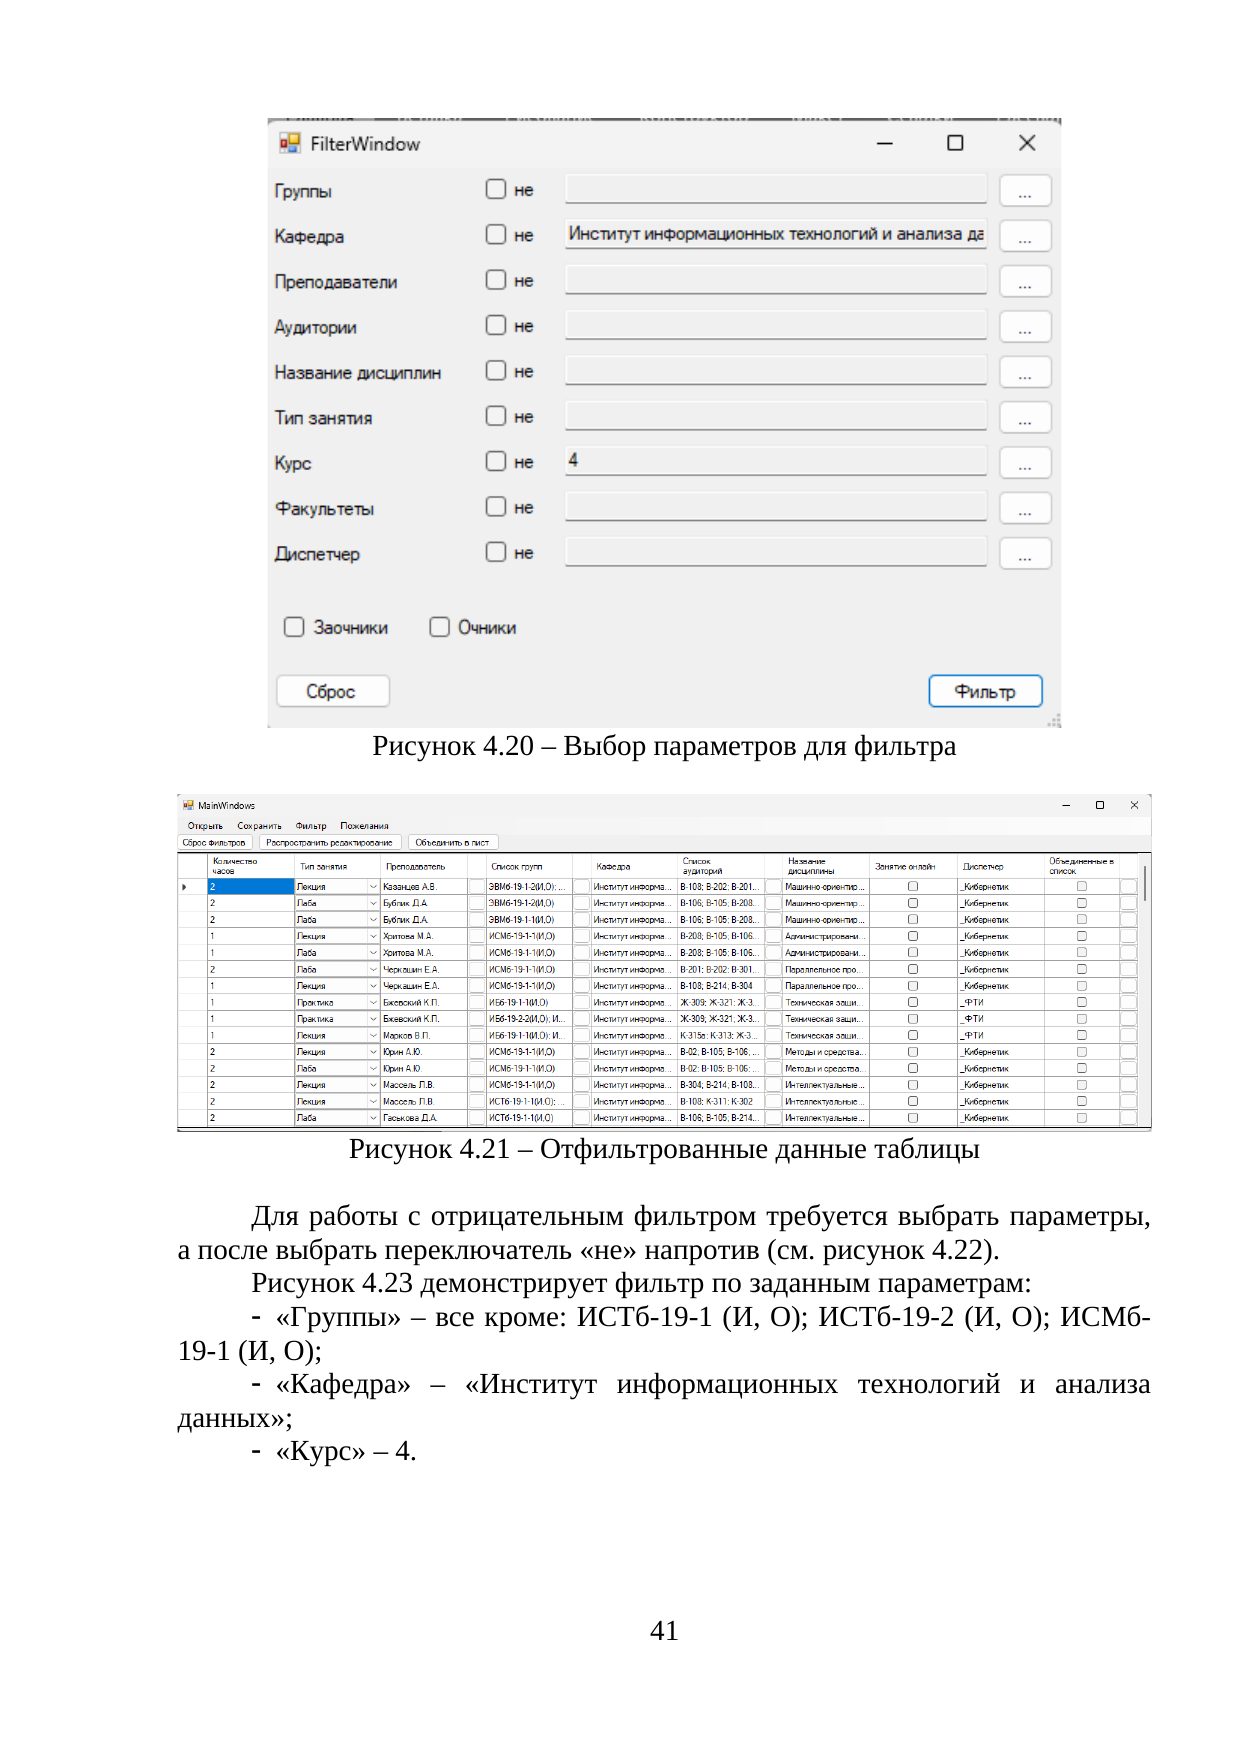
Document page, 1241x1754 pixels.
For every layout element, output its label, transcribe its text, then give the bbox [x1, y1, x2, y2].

picture [267, 118, 1062, 728]
picture [177, 794, 1152, 1132]
list «Кафедра» – «Институт информационных технологий и анализа данных»; [177, 1366, 1152, 1433]
text Для работы с отрицательным фильтром требуется выбрать параметры, а после выбрать переключатель «не» напротив (см. рисунок 4.22). [177, 1198, 1152, 1266]
list «Группы» – все кроме: ИСТб-19-1 (И, О); ИСТб-19-2 (И, О); ИСМб-19-1 (И, О); [177, 1299, 1152, 1366]
text Рисунок 4.20 – Выбор параметров для фильтра [177, 728, 1152, 761]
text Рисунок 4.21 – Отфильтрованные данные таблицы [177, 1132, 1152, 1165]
list «Курс» – 4. [177, 1433, 1152, 1467]
text Рисунок 4.23 демонстрирует фильтр по заданным параметрам: [177, 1266, 1152, 1299]
